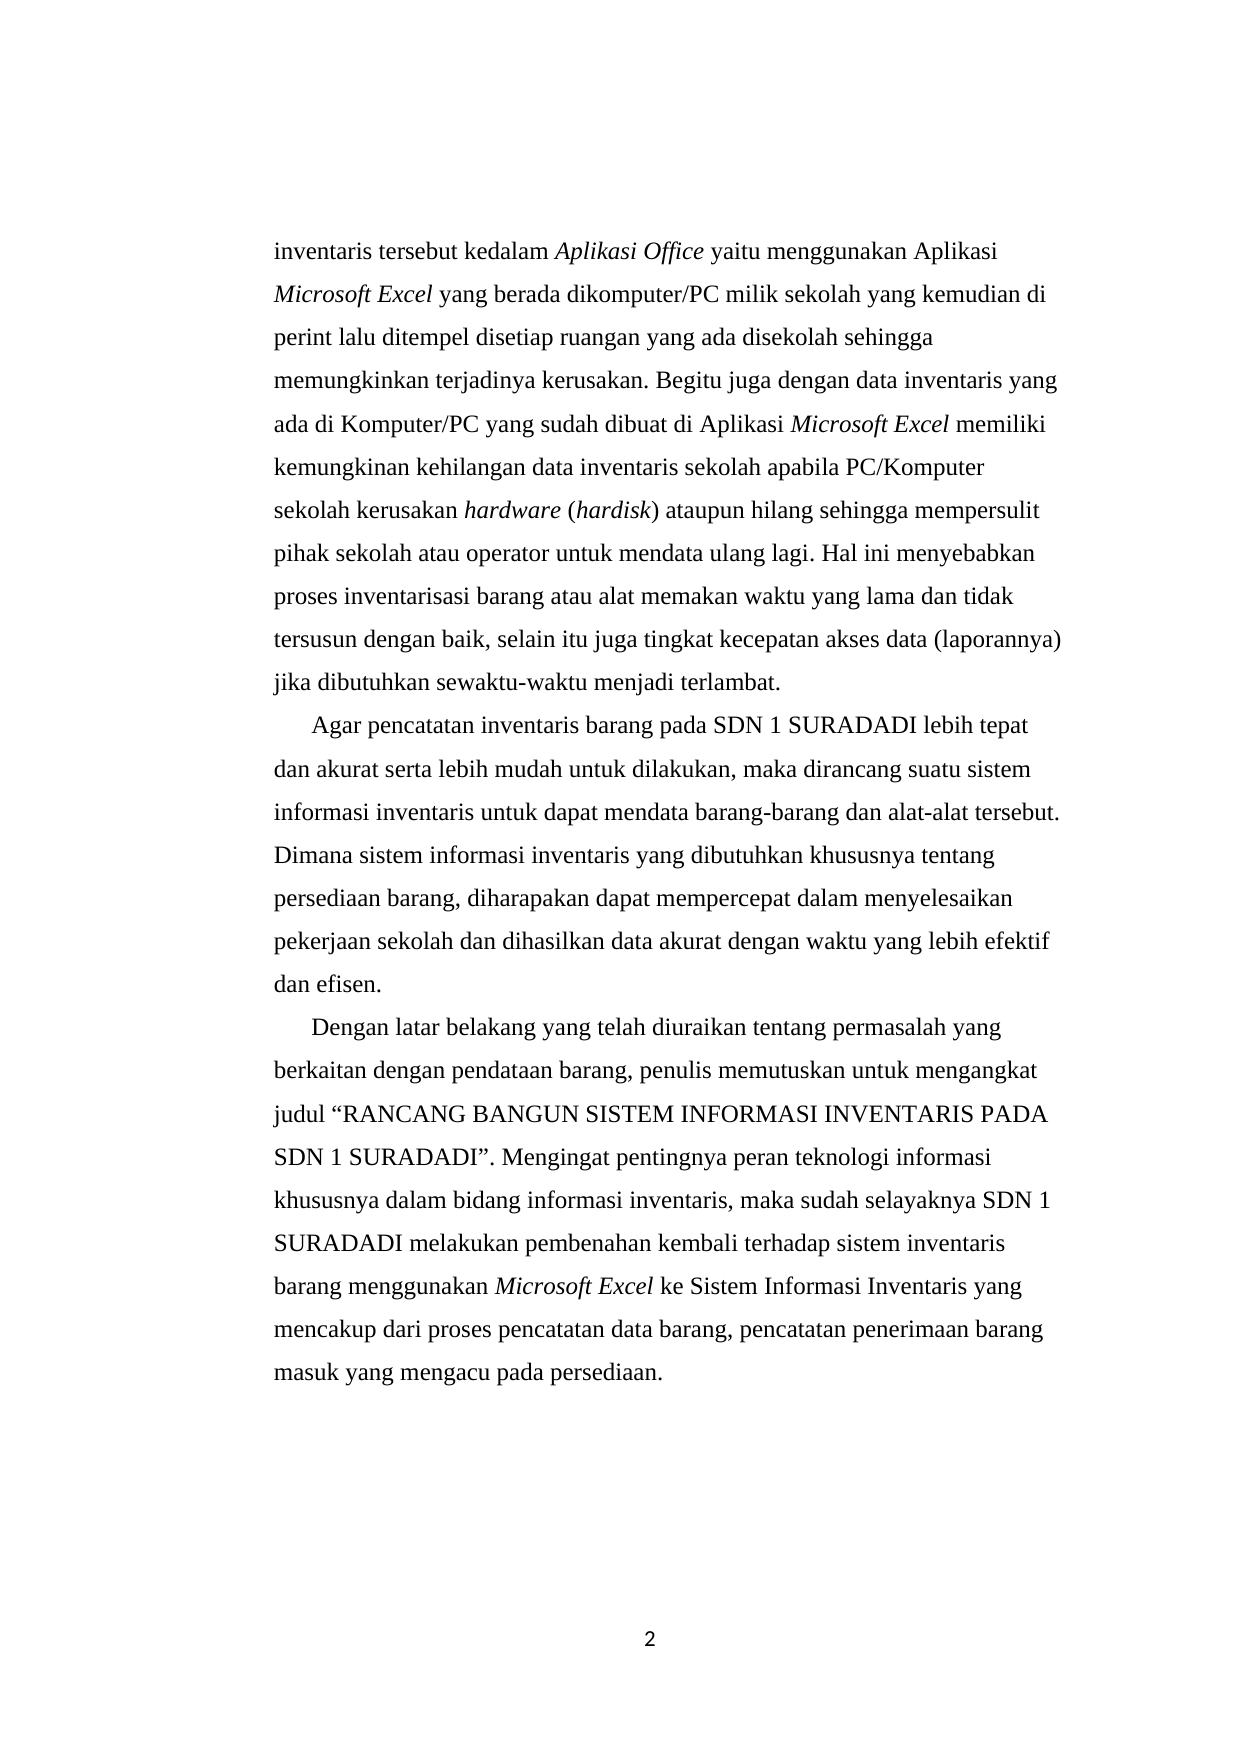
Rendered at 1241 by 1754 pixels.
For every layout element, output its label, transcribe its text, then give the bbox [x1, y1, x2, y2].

list Dengan latar belakang yang telah diuraikan tentang permasalah yang berkaitan dengan pendataan barang, penulis memutuskan untuk mengangkat judul “RANCANG BANGUN SISTEM INFORMASI INVENTARIS PADA SDN 1 SURADADI”. Mengingat pentingnya peran teknologi informasi khususnya dalam bidang informasi inventaris, maka sudah selayaknya SDN 1 SURADADI melakukan pembenahan kembali terhadap sistem inventaris barang menggunakan Microsoft Excel ke Sistem Informasi Inventaris yang mencakup dari proses pencatatan data barang, pencatatan penerimaan barang masuk yang mengacu pada persediaan. [274, 1012, 1063, 1386]
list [274, 236, 1063, 696]
list Agar pencatatan inventaris barang pada SDN 1 SURADADI lebih tepat dan akurat serta lebih mudah untuk dilakukan, maka dirancang suatu sistem informasi inventaris untuk dapat mendata barang-barang dan alat-alat tersebut. Dimana sistem informasi inventaris yang dibutuhkan khususnya tentang persediaan barang, diharapakan dapat mempercepat dalam menyelesaikan pekerjaan sekolah dan dihasilkan data akurat dengan waktu yang lebih efektif dan efisen. [274, 711, 1063, 998]
